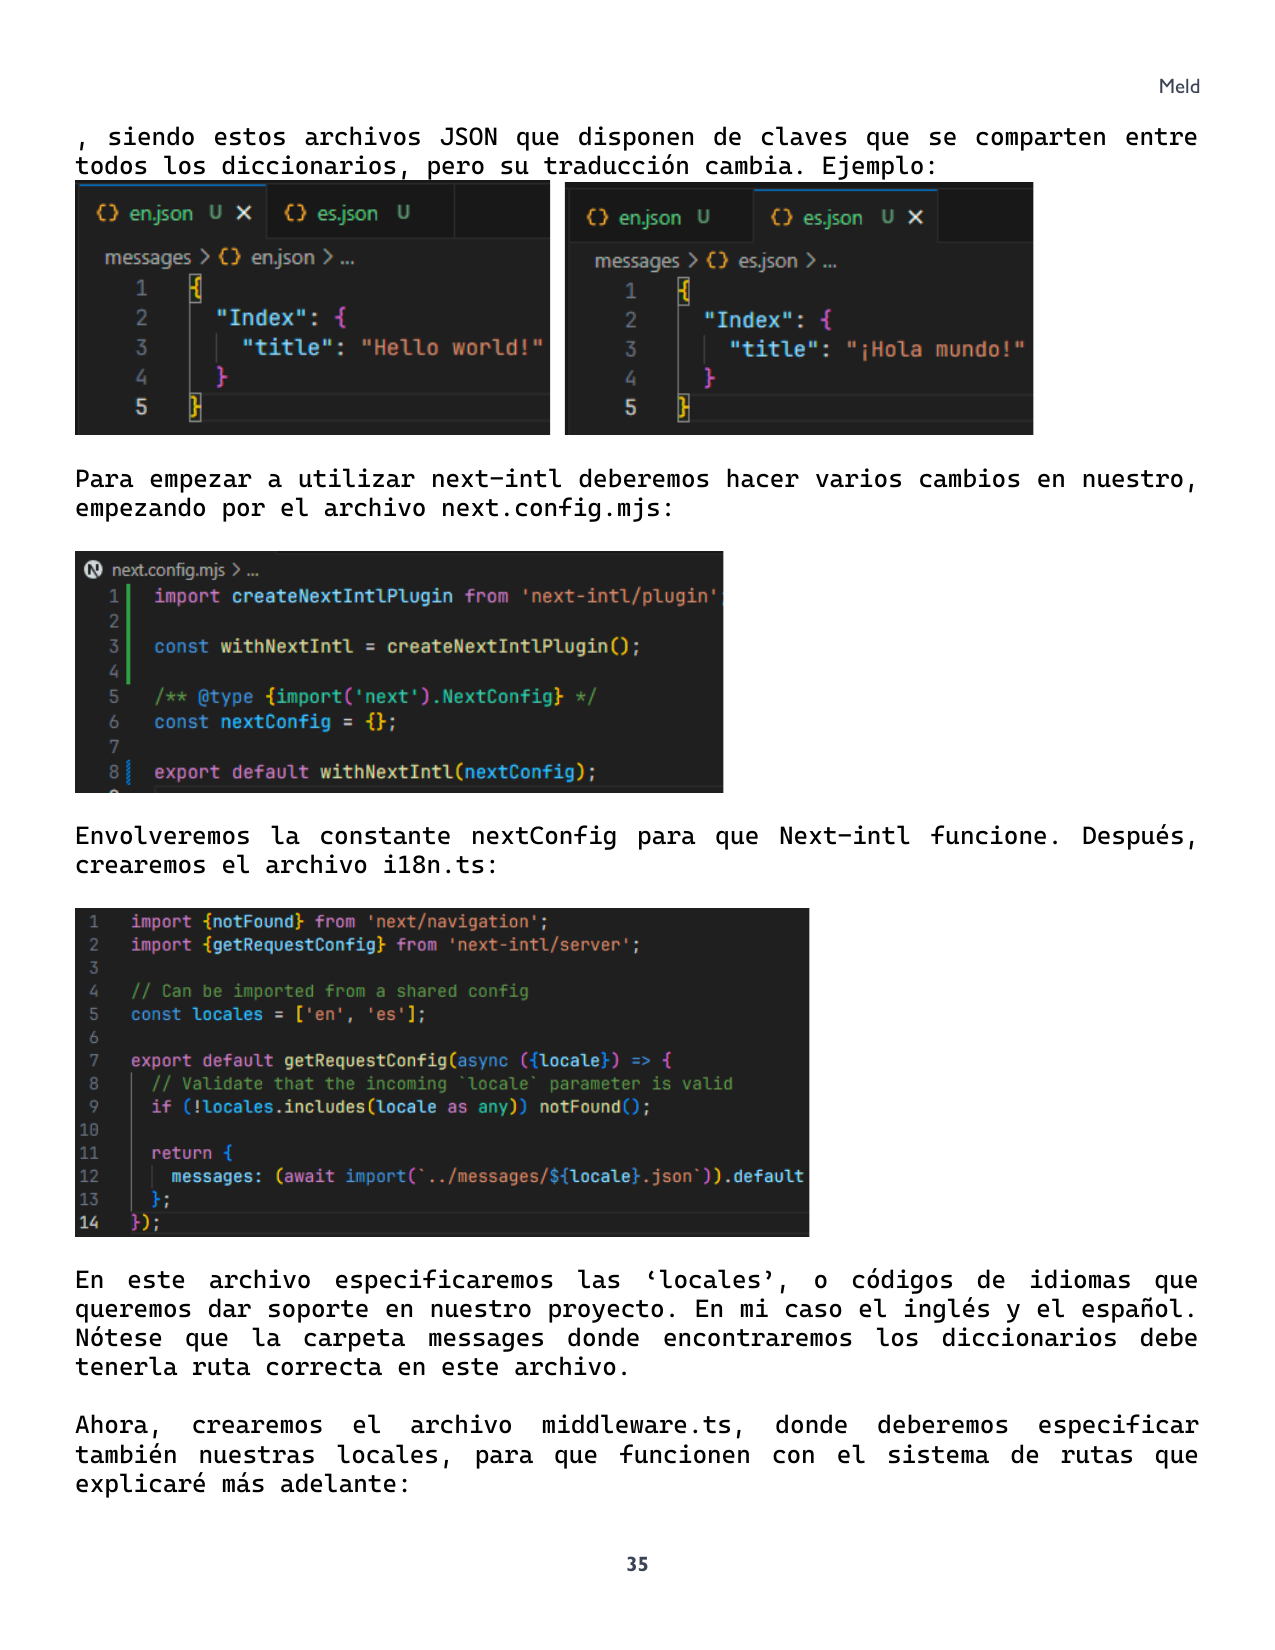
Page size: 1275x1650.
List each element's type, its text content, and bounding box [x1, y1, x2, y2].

text Ahora, crearemos el archivo middleware.ts, donde deberemos especificar también nuestras locales, para que funcionen con el sistema de rutas que explicaré más adelante: [75, 1411, 1200, 1498]
text En este archivo especificaremos las ‘locales’, o códigos de idiomas que queremos dar soporte en nuestro proyecto. En mi caso el inglés y el español. Nótese que la carpeta messages donde encontraremos los diccionarios debe tenerla ruta correcta en este archivo. [75, 1265, 1200, 1382]
picture [75, 551, 724, 793]
text Para empezar a utilizar next-intl deberemos hacer varios cambios en nuestro, empezando por el archivo next.config.mjs: [75, 464, 1200, 522]
text Envolveremos la constante nextConfig para que Next-intl funcione. Después, crearemos el archivo i18n.ts: [75, 821, 1200, 879]
text , siendo estos archivos JSON que disponen de claves que se comparten entre todos los diccionarios, pero su traducción cambia. Ejemplo: [75, 122, 1200, 180]
picture [564, 182, 1034, 435]
picture [75, 908, 810, 1237]
picture [75, 180, 550, 435]
